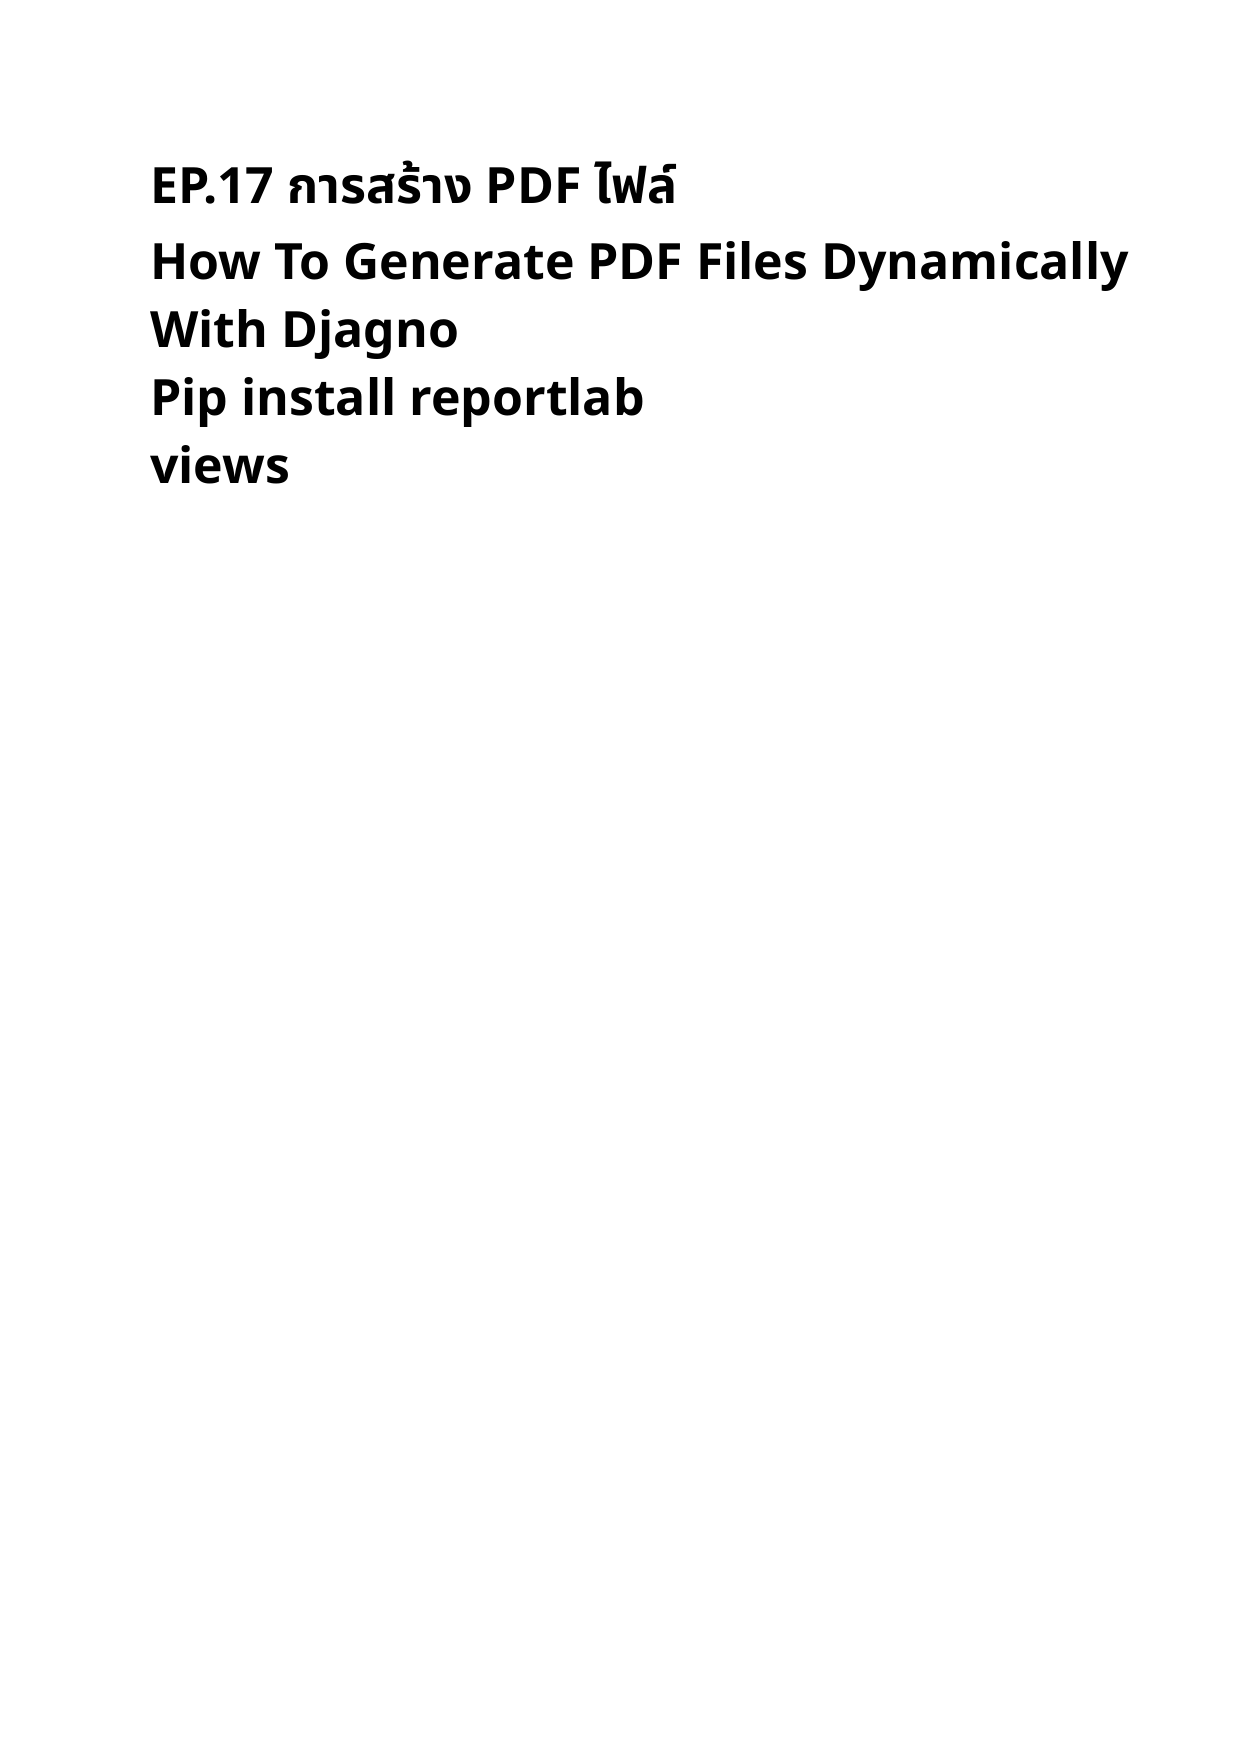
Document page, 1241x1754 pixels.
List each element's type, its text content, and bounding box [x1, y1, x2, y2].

subtitle EP.17 การสร้าง PDF ไฟล์ [150, 150, 1181, 226]
subtitle Pip install reportlab [150, 362, 1181, 430]
subtitle views [150, 430, 1181, 498]
text How To Generate PDF Files Dynamically With Djagno [150, 226, 1181, 362]
